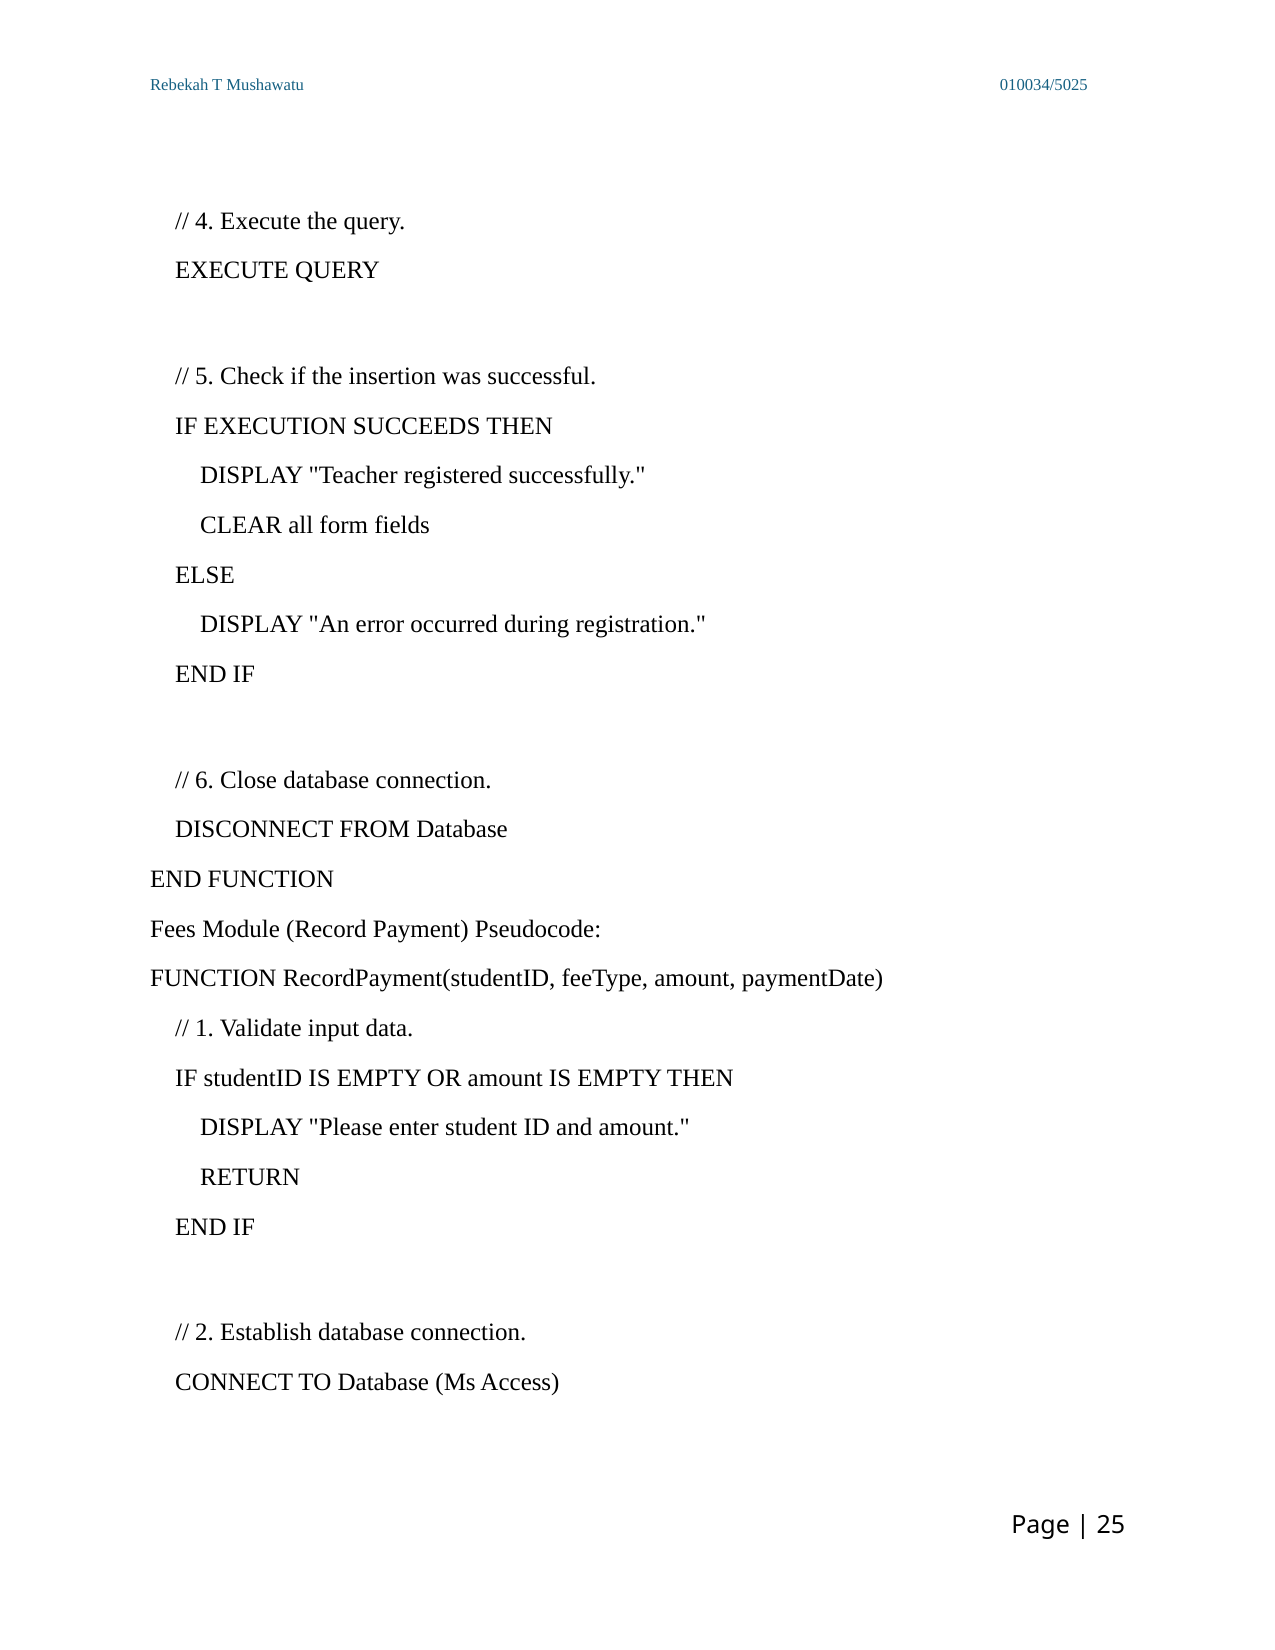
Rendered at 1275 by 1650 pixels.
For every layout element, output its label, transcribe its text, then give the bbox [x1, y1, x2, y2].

text IF studentID IS EMPTY OR amount IS EMPTY THEN [150, 1063, 1125, 1092]
text END IF [150, 1212, 1125, 1241]
text ELSE [150, 560, 1125, 588]
text RETURN [150, 1162, 1125, 1191]
text DISCONNECT FROM Database [150, 814, 1125, 843]
text // 6. Close database connection. [150, 765, 1125, 793]
text FUNCTION RecordPayment(studentID, feeType, amount, paymentDate) [150, 963, 1125, 992]
text DISPLAY "Teacher registered successfully." [150, 460, 1125, 489]
text IF EXECUTION SUCCEEDS THEN [150, 411, 1125, 439]
text DISPLAY "An error occurred during registration." [150, 609, 1125, 638]
text CONNECT TO Database (Ms Access) [150, 1367, 1125, 1396]
text EXECUTE QUERY [150, 256, 1125, 284]
text CLEAR all form fields [150, 510, 1125, 539]
text // 1. Validate input data. [150, 1013, 1125, 1042]
text // 5. Check if the insertion was successful. [150, 361, 1125, 390]
text // 2. Establish database connection. [150, 1317, 1125, 1346]
text END IF [150, 659, 1125, 688]
text END FUNCTION [150, 864, 1125, 893]
text DISPLAY "Please enter student ID and amount." [150, 1112, 1125, 1141]
text // 4. Execute the query. [150, 206, 1125, 234]
text Fees Module (Record Payment) Pseudocode: [150, 914, 1125, 942]
